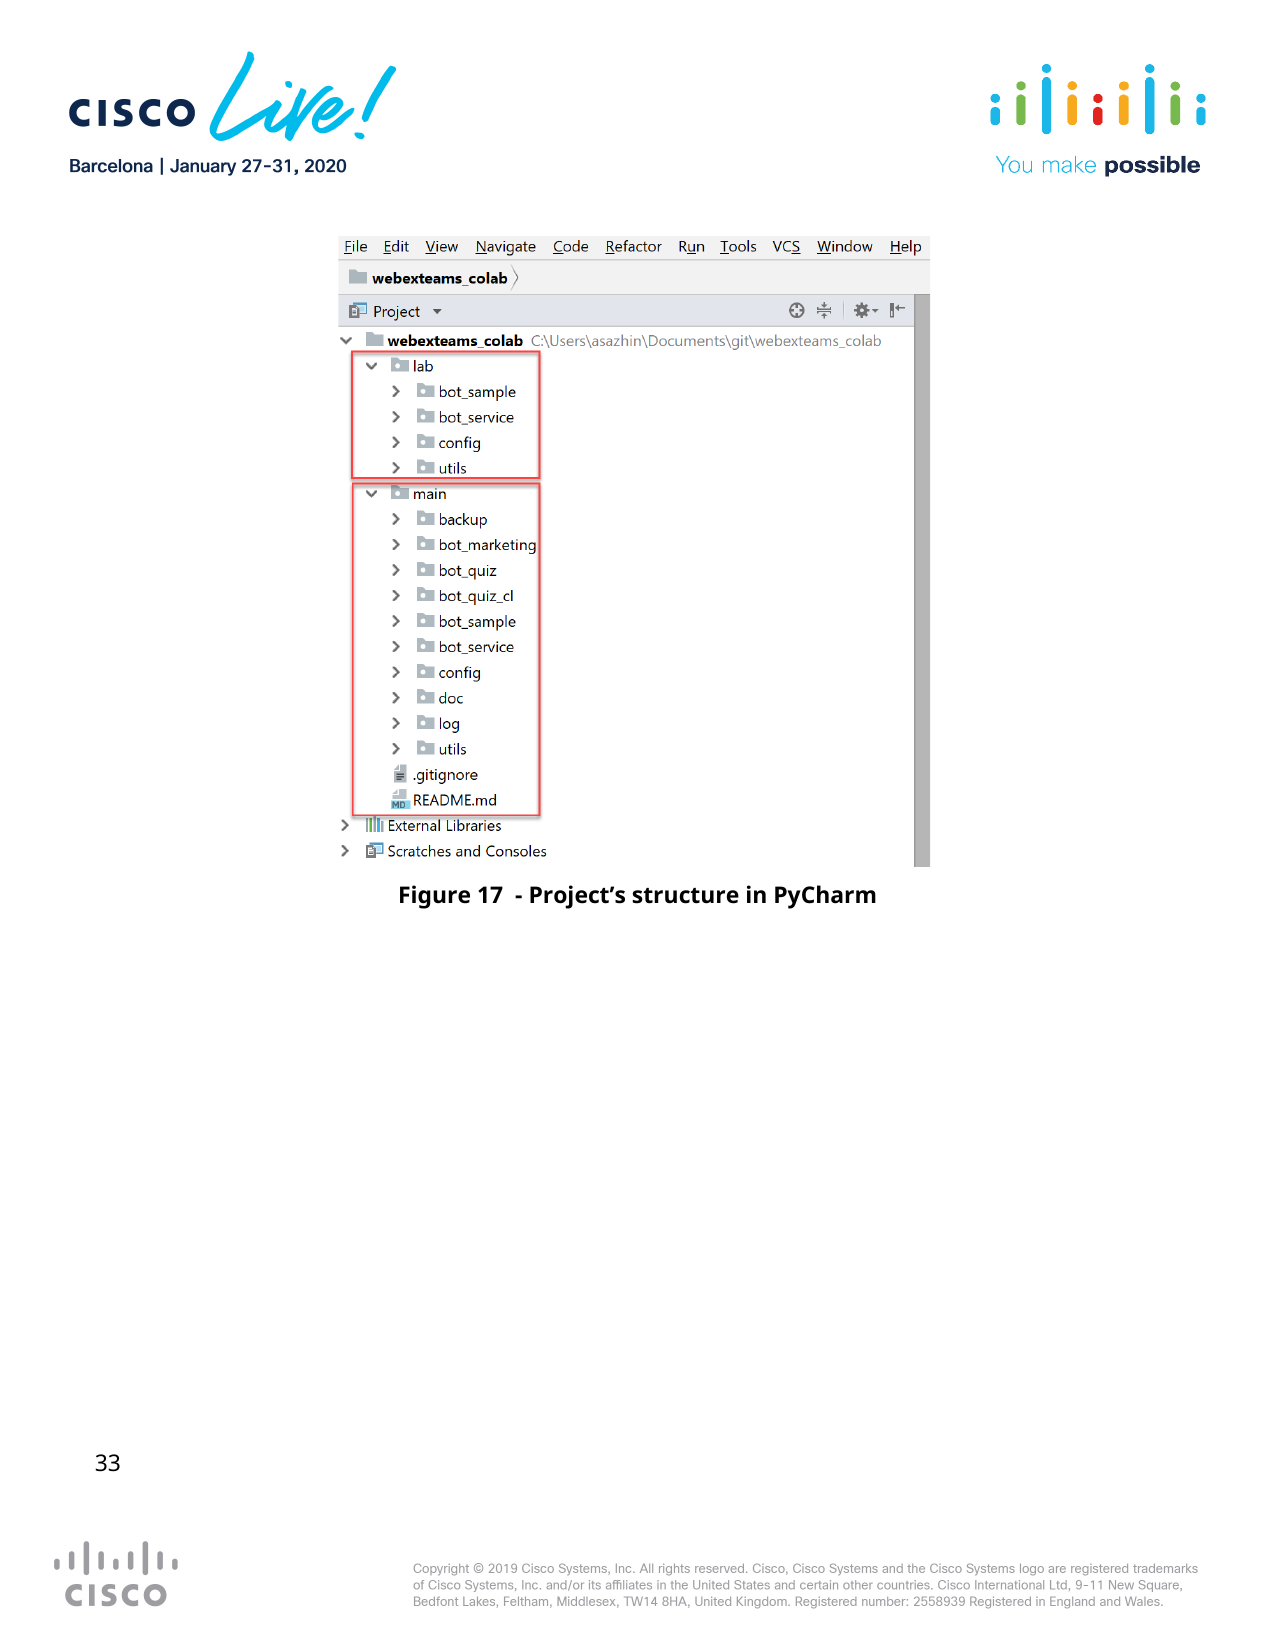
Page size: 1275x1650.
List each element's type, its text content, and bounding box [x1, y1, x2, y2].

picture [5, 1502, 1246, 1647]
picture [20, 0, 1265, 867]
text Figure 17 - Project’s structure in PyCharm [94, 879, 1181, 910]
